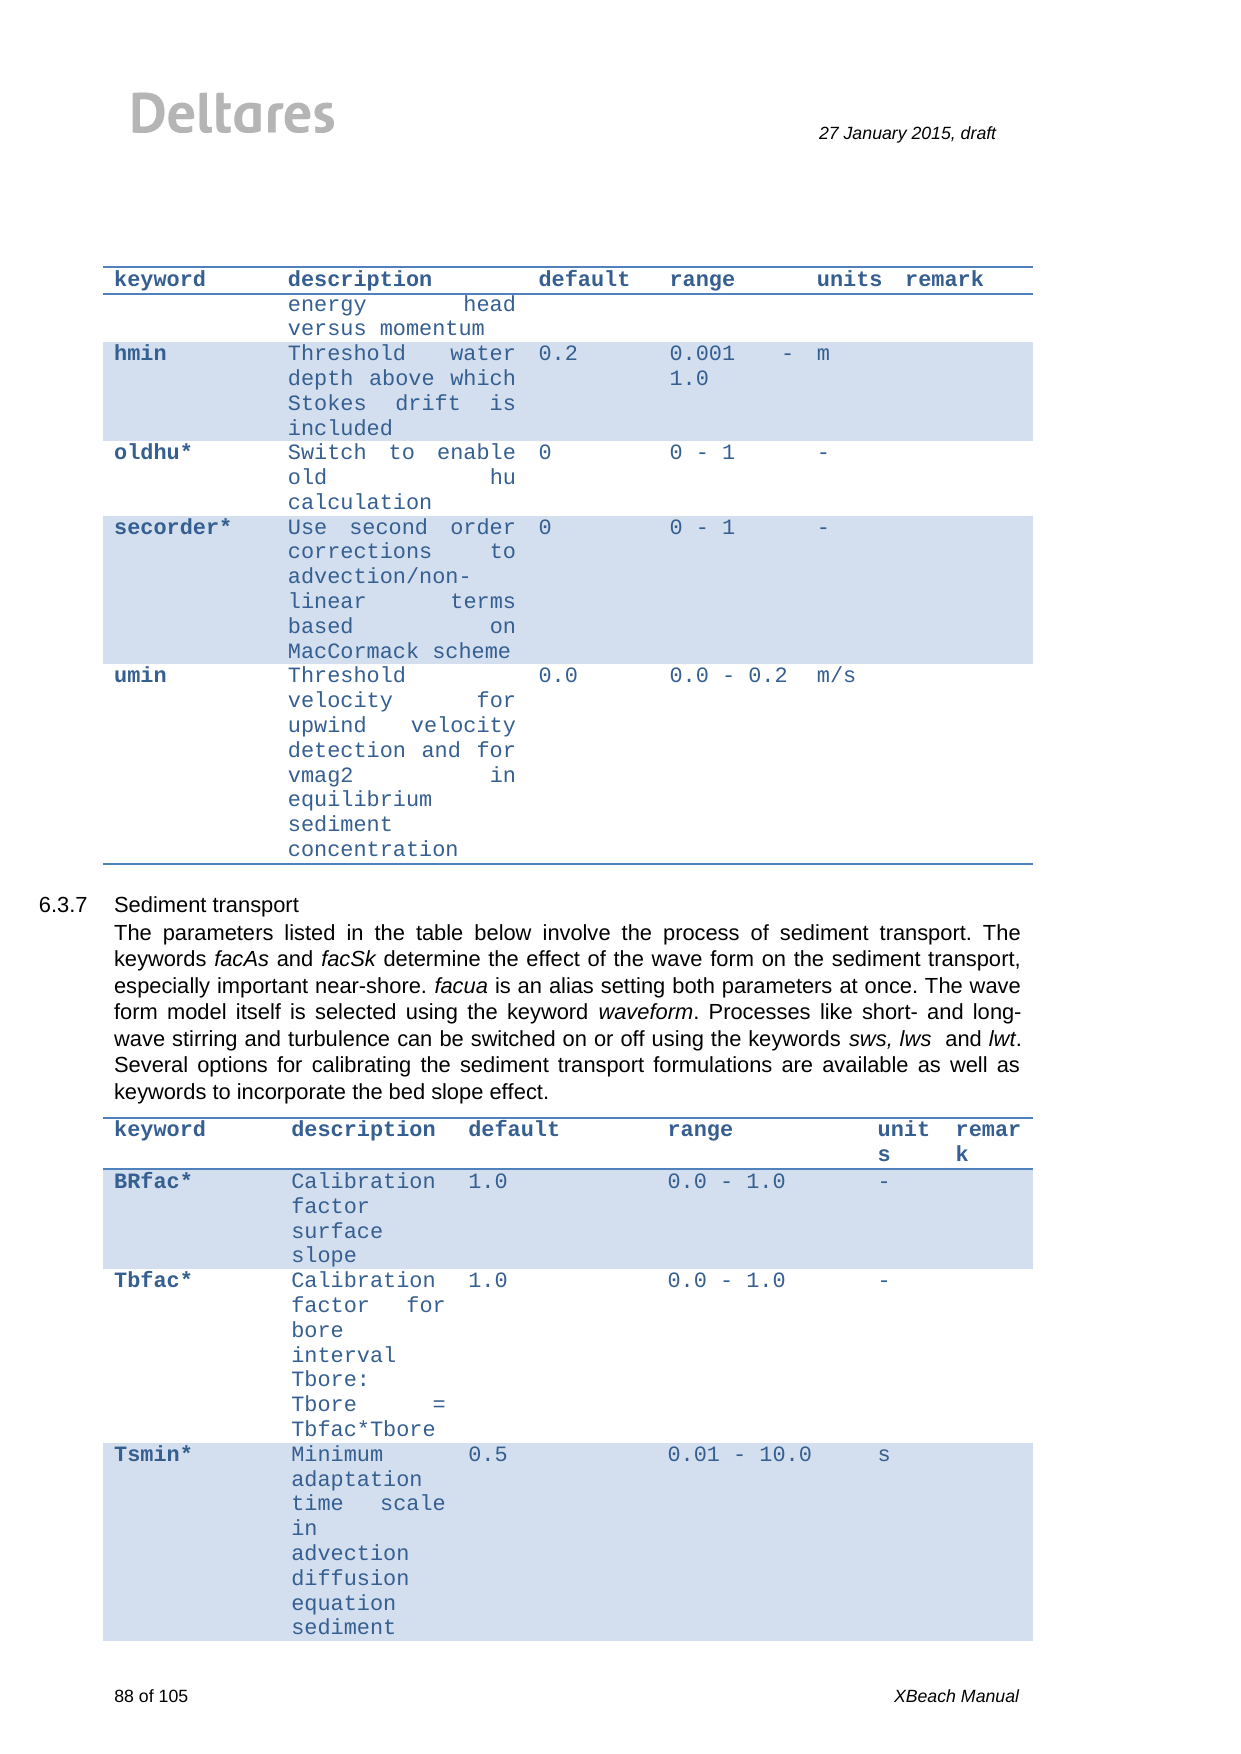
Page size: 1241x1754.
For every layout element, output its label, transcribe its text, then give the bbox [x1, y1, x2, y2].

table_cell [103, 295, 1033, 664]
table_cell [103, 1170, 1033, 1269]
subtitle Sediment transport [87, 892, 1022, 918]
picture [132, 75, 334, 133]
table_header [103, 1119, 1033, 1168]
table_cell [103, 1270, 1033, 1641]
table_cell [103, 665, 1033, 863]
text The parameters listed in the table below involve the process of sediment transport. The keywords facAs and facSk determine the effect of the wave form on the sediment transport, especially important near-shore. facua is an alias setting both parameters at once. The wave form model itself is selected using the keyword waveform. Processes like short- and long-wave stirring and turbulence can be switched on or off using the keywords sws, lws and lwt. Several options for calibrating the sediment transport formulations are available as well as keywords to incorporate the bed slope effect. [114, 918, 1022, 1104]
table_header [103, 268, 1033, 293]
